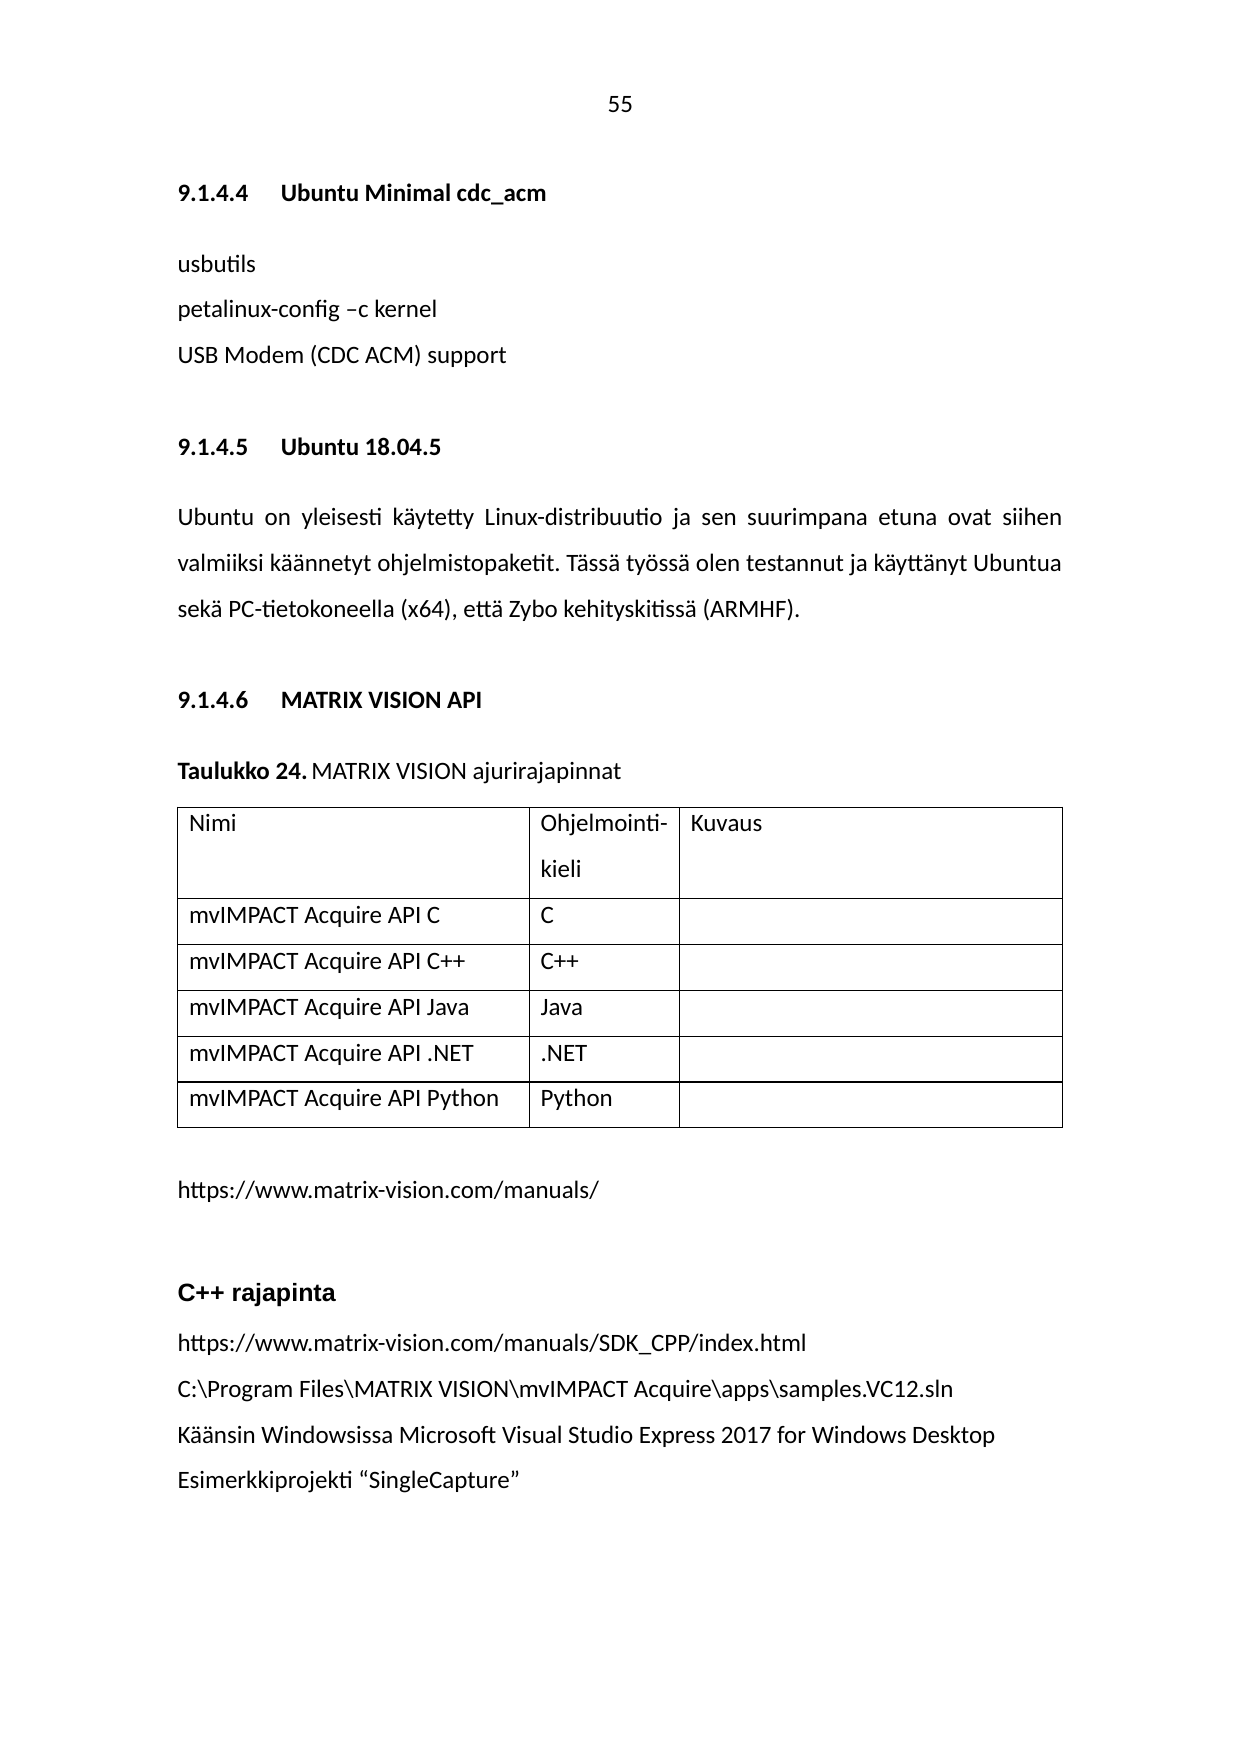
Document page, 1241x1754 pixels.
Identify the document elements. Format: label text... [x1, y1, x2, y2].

text Käänsin Windowsissa Microsoft Visual Studio Express 2017 for Windows Desktop [177, 1419, 1063, 1449]
subtitle Ubuntu 18.04.5 [177, 431, 1063, 461]
table_header Ohjelmointi-kieli [530, 808, 679, 898]
table_cell mvIMPACT Acquire API .NET [178, 1037, 529, 1081]
table_cell [680, 991, 1062, 1036]
table_cell mvIMPACT Acquire API Java [178, 991, 529, 1036]
table_cell [680, 1083, 1062, 1127]
table_cell [680, 1037, 1062, 1081]
table_cell mvIMPACT Acquire API C++ [178, 945, 529, 990]
text USB Modem (CDC ACM) support [177, 339, 1063, 370]
table_cell Java [530, 991, 679, 1036]
table_cell .NET [530, 1037, 679, 1081]
text petalinux-config –c kernel [177, 294, 1063, 324]
text C:\Program Files\MATRIX VISION\mvIMPACT Acquire\apps\samples.VC12.sln [177, 1373, 1063, 1404]
table_cell mvIMPACT Acquire API Python [178, 1083, 529, 1127]
table_header Kuvaus [680, 808, 1062, 898]
text Esimerkkiprojekti “SingleCapture” [177, 1464, 1063, 1495]
text Ubuntu on yleisesti käytetty Linux-distribuutio ja sen suurimpana etuna ovat siihen valmiiksi käännetyt ohjelmistopaketit. Tässä työssä olen testannut ja käyttänyt Ubuntua sekä PC-tietokoneella (x64), että Zybo kehityskitissä (ARMHF). [177, 502, 1063, 623]
table_cell Python [530, 1083, 679, 1127]
subtitle Ubuntu Minimal cdc_acm [177, 177, 1063, 208]
subtitle C++ rajapinta [177, 1278, 1063, 1307]
table_cell mvIMPACT Acquire API C [178, 899, 529, 944]
text https://www.matrix-vision.com/manuals/ [177, 1174, 1063, 1204]
table_cell [680, 899, 1062, 944]
subtitle MATRIX VISION API [177, 684, 1063, 715]
table_cell [680, 945, 1062, 990]
text https://www.matrix-vision.com/manuals/SDK_CPP/index.html [177, 1327, 1063, 1358]
table_cell C [530, 899, 679, 944]
table_cell C++ [530, 945, 679, 990]
text usbutils [177, 248, 1063, 278]
text Taulukko 24. MATRIX VISION ajurirajapinnat [177, 755, 1063, 786]
table_header Nimi [178, 808, 529, 898]
